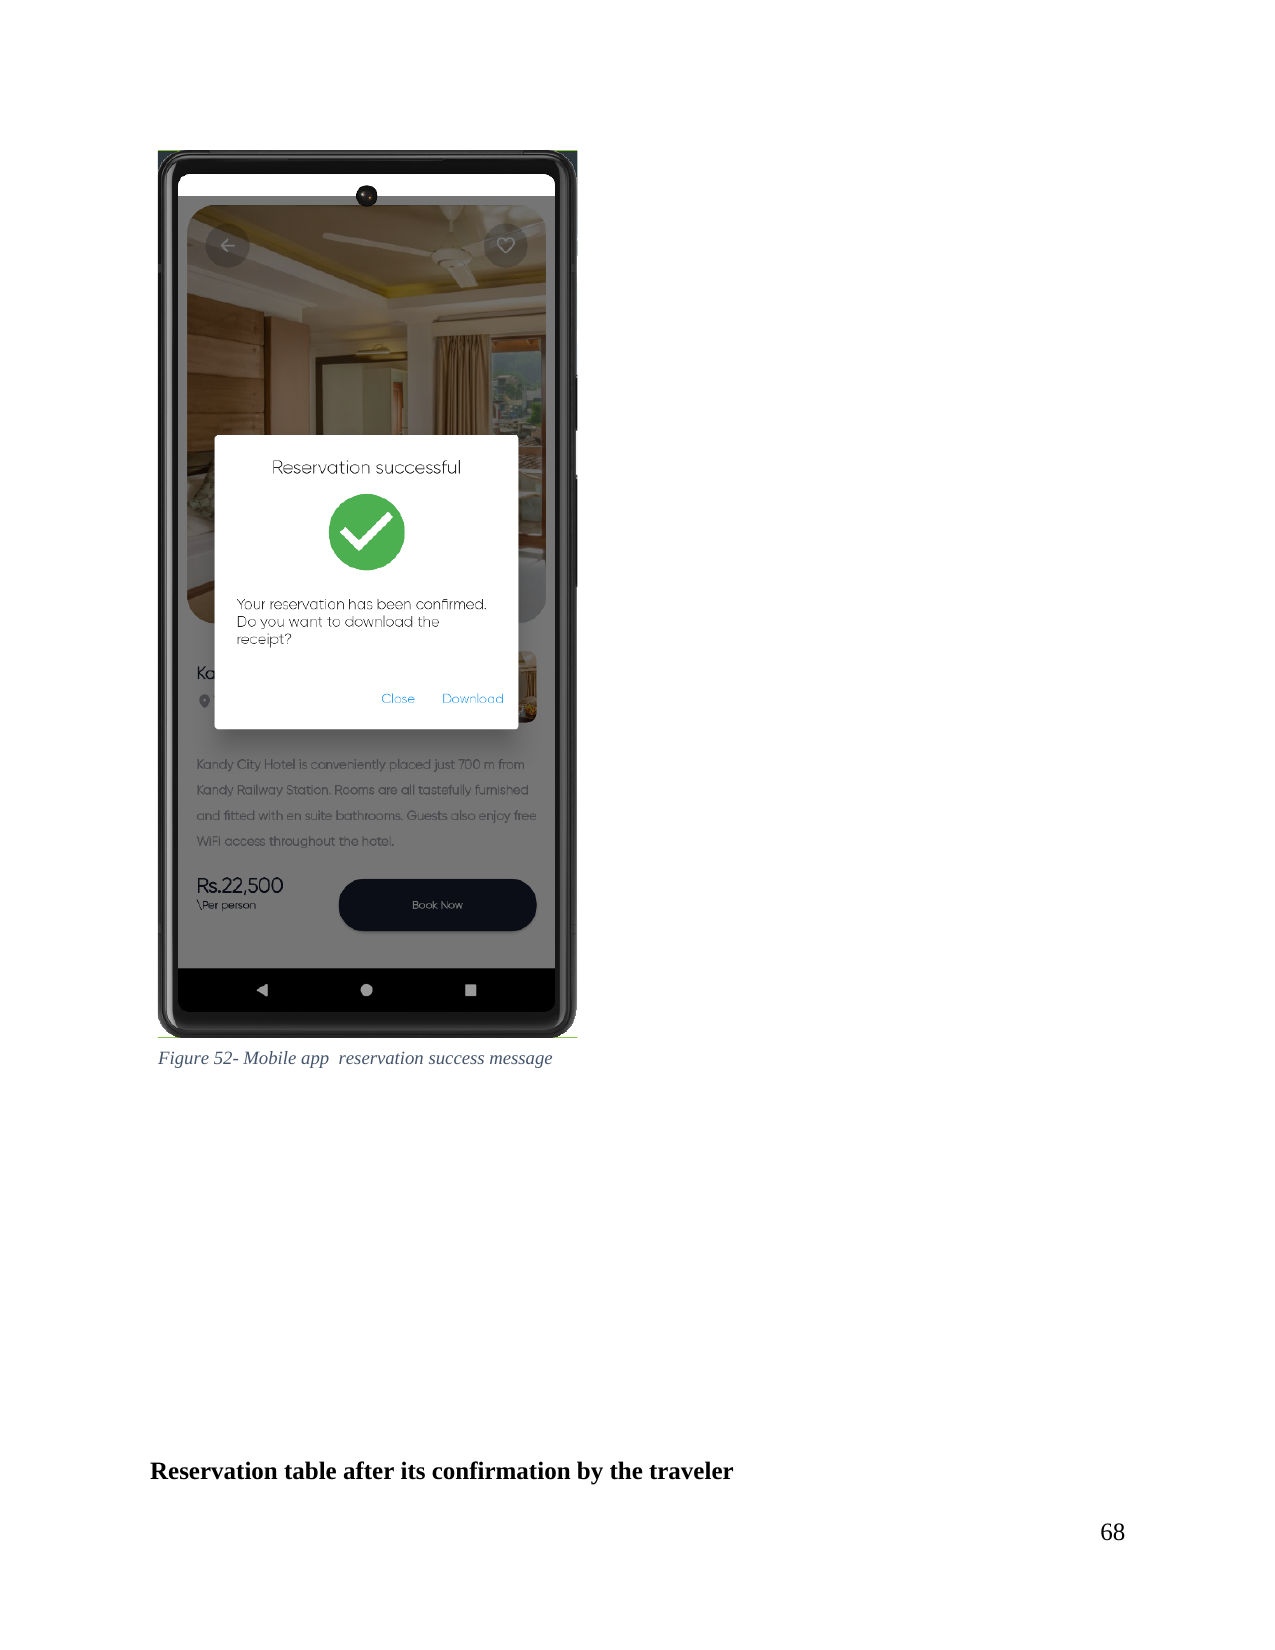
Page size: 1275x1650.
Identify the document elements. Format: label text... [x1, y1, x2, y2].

text Reservation table after its confirmation by the traveler [150, 1456, 1125, 1485]
picture [157, 150, 578, 1038]
